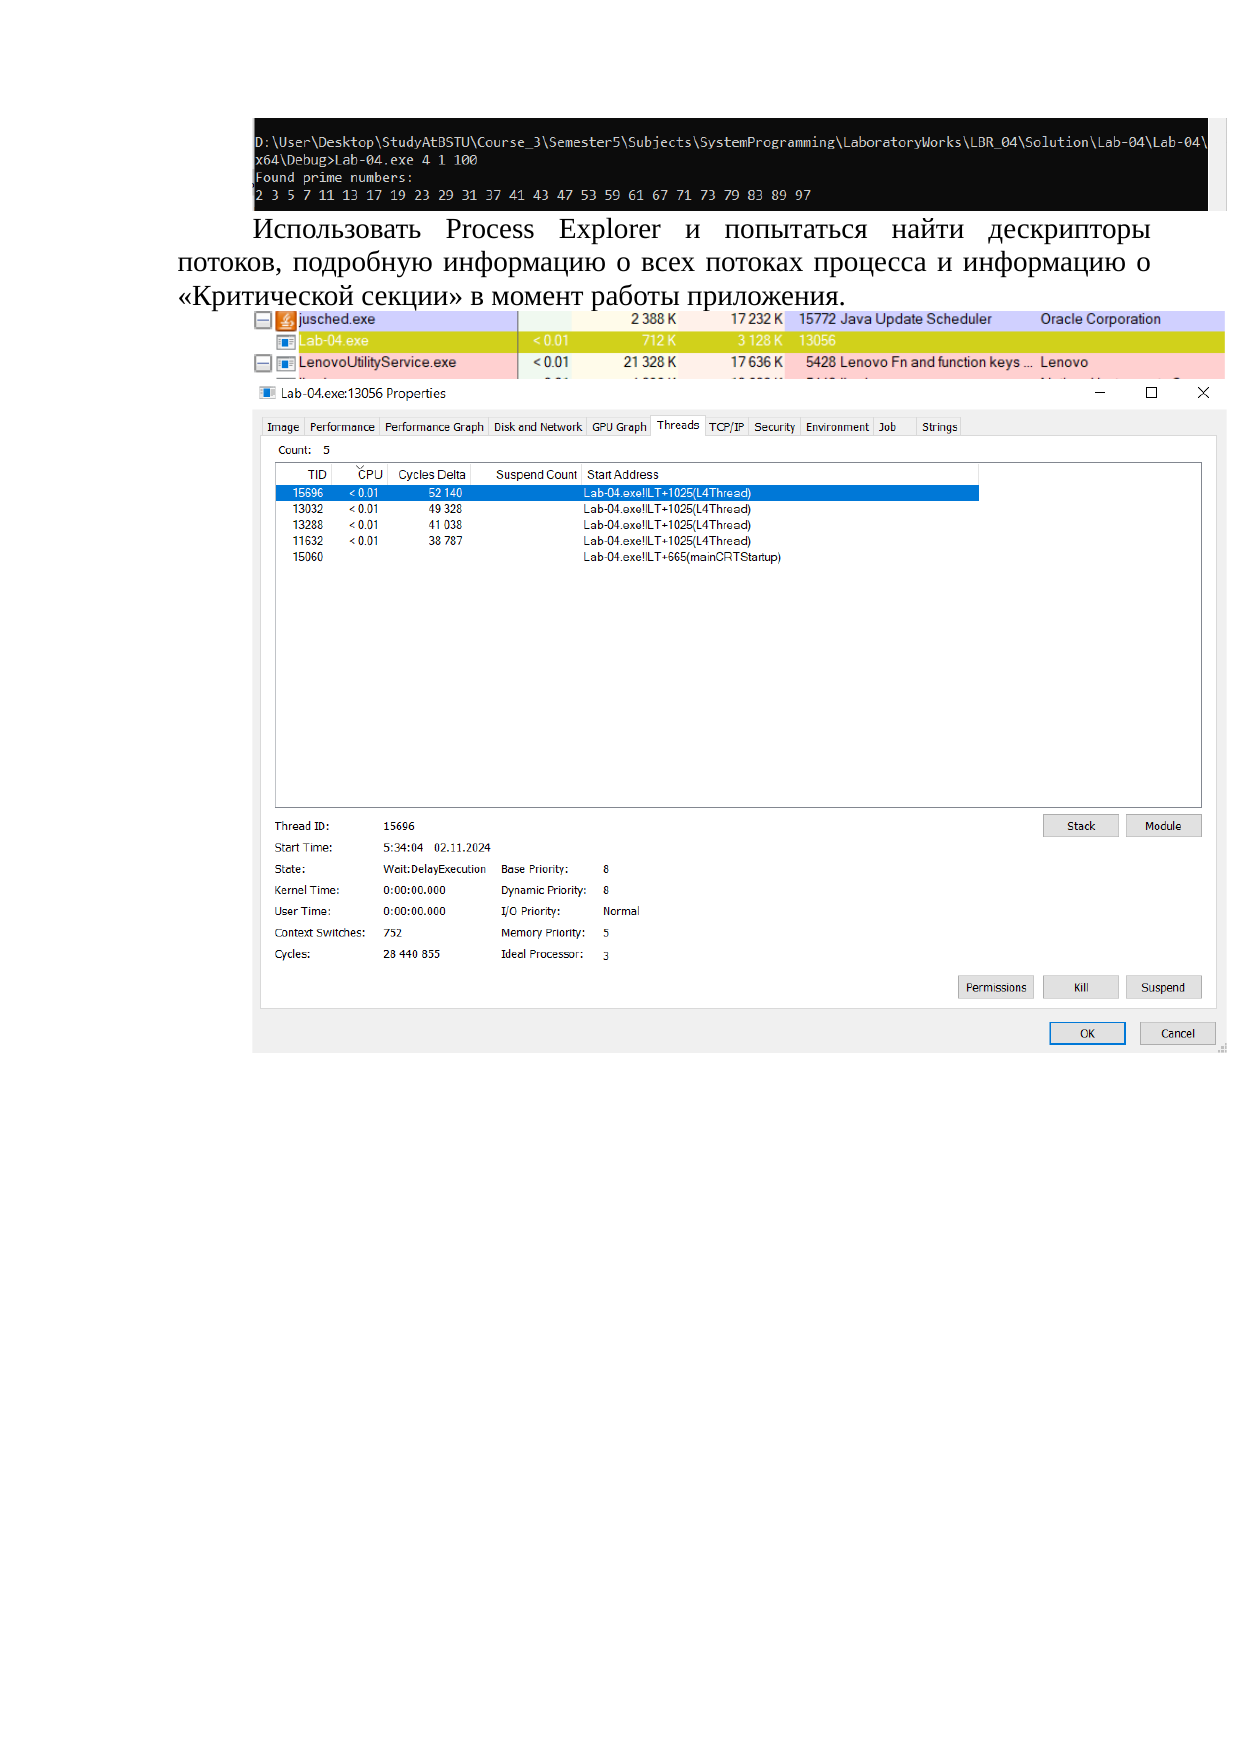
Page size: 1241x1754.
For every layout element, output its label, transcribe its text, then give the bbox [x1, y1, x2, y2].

picture [252, 118, 1227, 211]
picture [252, 311, 1227, 1053]
text Использовать Process Explorer и попытаться найти дескрипторы потоков, подробную информацию о всех потоках процесса и информацию о «Критической секции» в момент работы приложения. [177, 211, 1152, 311]
